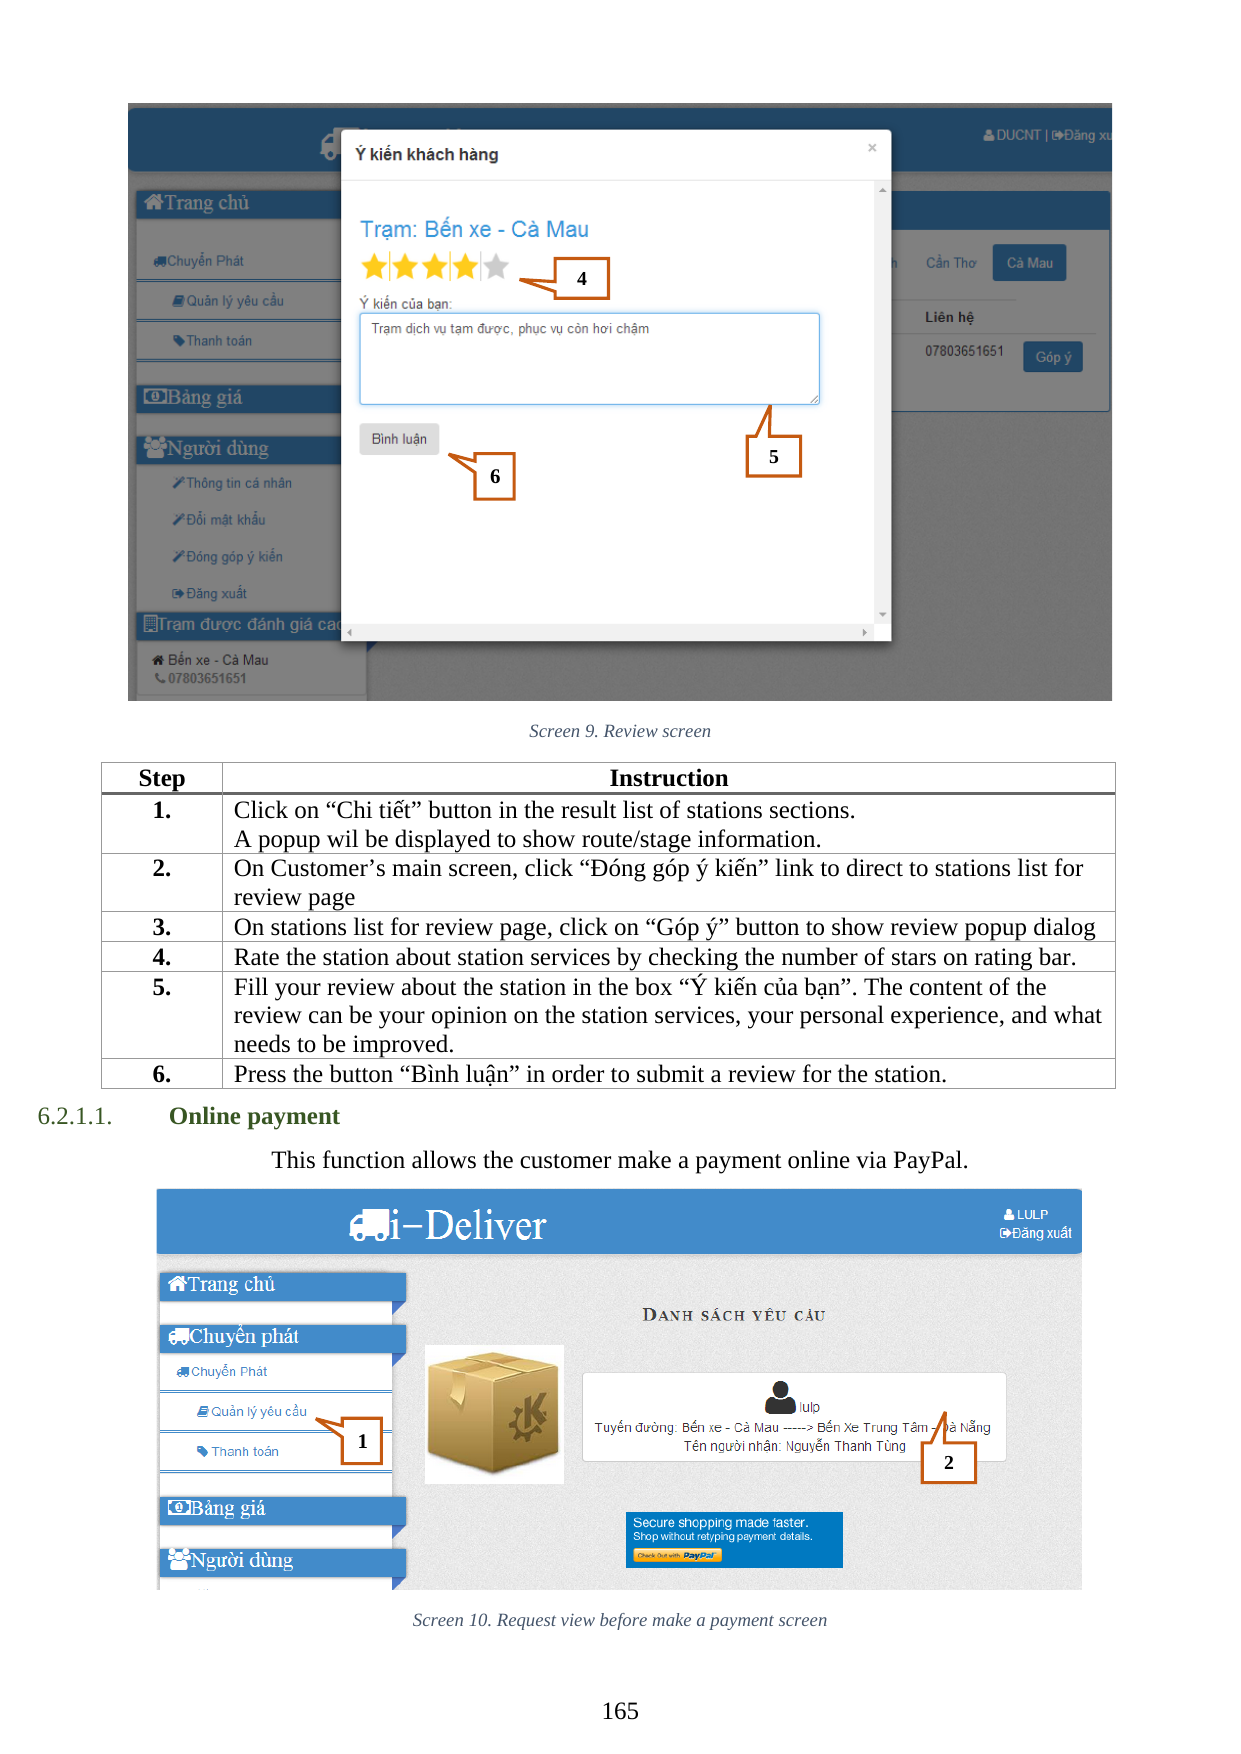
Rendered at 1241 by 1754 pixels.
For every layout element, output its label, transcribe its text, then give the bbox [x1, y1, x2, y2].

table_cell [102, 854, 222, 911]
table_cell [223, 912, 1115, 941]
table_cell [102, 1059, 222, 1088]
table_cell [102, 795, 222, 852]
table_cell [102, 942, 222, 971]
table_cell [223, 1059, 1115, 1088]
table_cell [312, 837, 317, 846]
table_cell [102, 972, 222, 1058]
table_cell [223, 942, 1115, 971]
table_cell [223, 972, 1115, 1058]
subtitle Online payment [112, 1101, 1128, 1130]
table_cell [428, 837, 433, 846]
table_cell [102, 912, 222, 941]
picture [128, 103, 1113, 701]
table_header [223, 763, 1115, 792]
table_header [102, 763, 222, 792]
picture [156, 1175, 1084, 1590]
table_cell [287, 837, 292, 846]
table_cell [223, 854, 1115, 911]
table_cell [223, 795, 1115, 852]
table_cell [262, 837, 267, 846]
